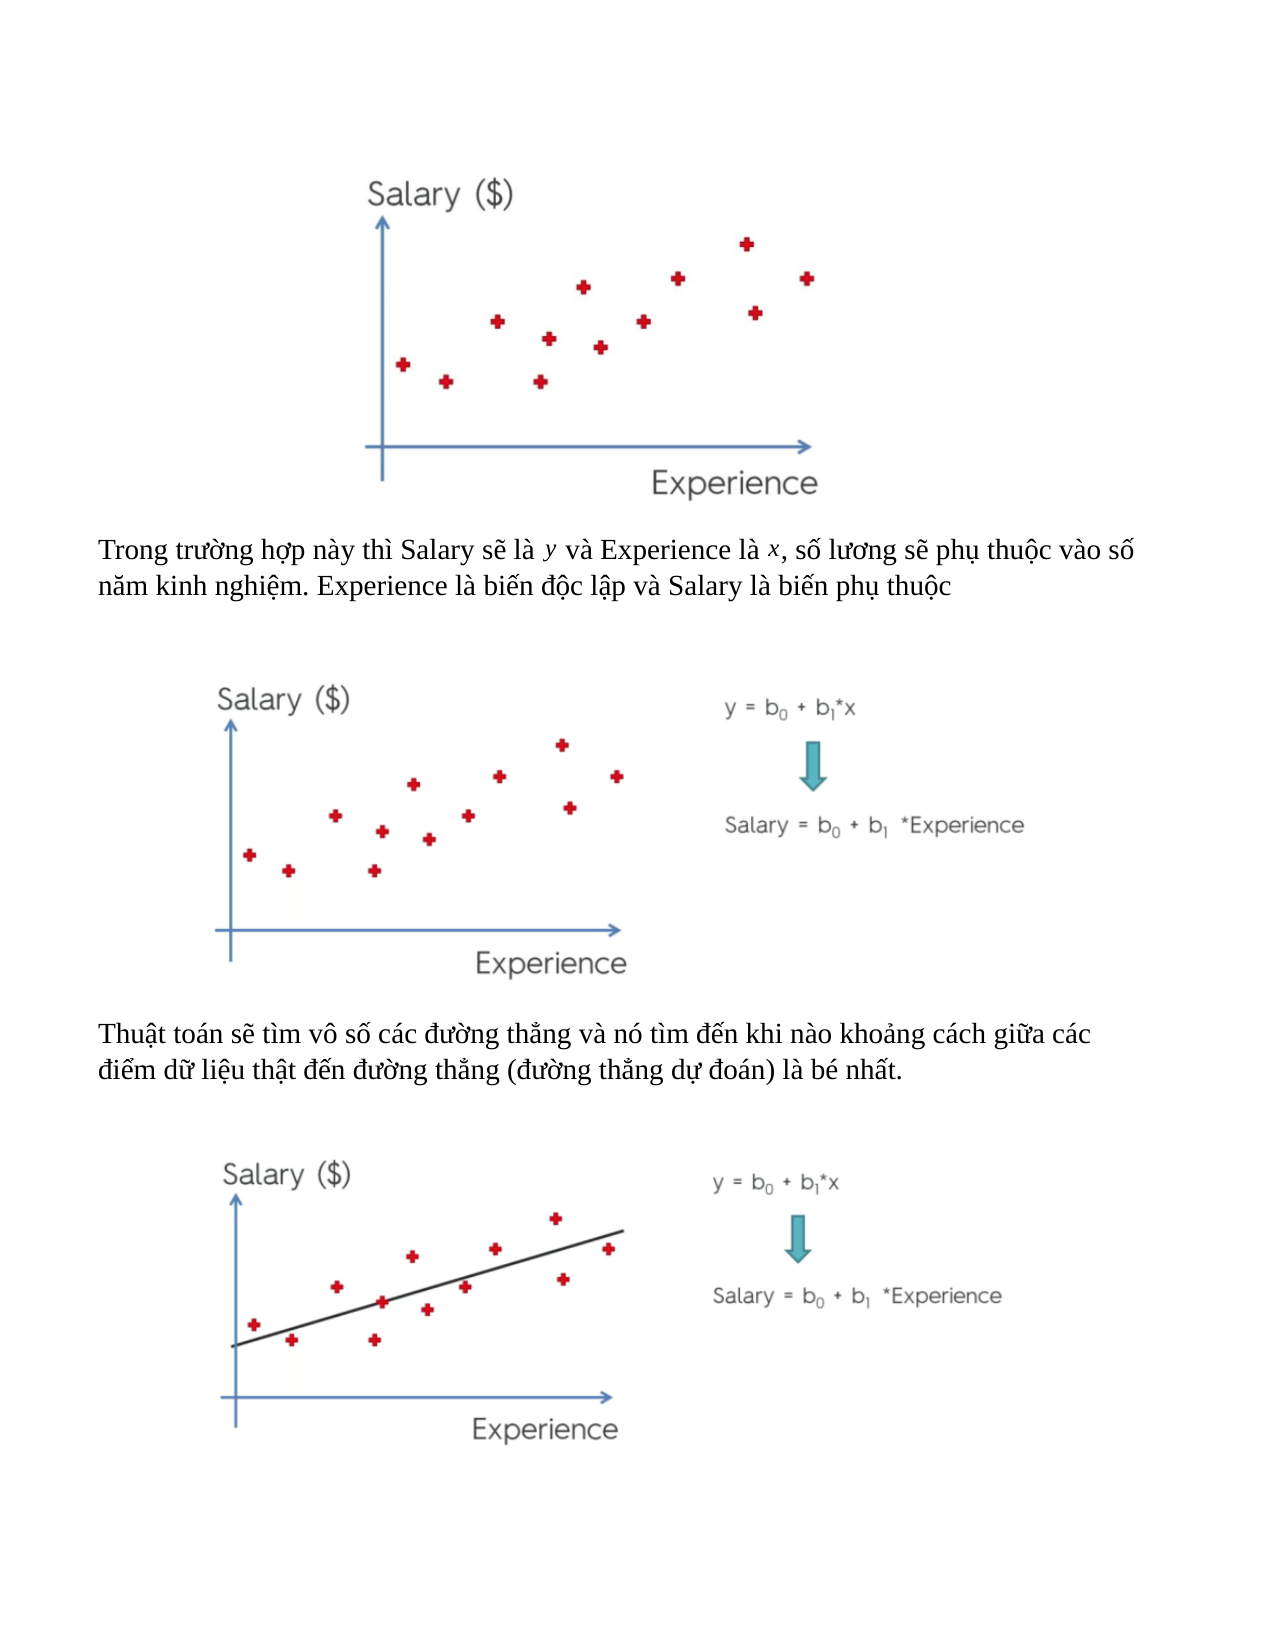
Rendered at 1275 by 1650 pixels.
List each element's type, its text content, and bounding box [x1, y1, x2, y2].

picture [331, 156, 919, 513]
picture [186, 620, 1064, 997]
text Thuật toán sẽ tìm vô số các đường thẳng và nó tìm đến khi nào khoảng cách giữa các điểm dữ liệu thật đến đường thẳng (đường thẳng dự đoán) là bé nhất. [98, 1016, 1152, 1086]
picture [200, 1105, 1050, 1486]
text Trong trường hợp này thì Salary sẽ là và Experience là , số lương sẽ phụ thuộc vào số năm kinh nghiệm. Experience là biến độc lập và Salary là biến phụ thuộc [98, 532, 1152, 601]
